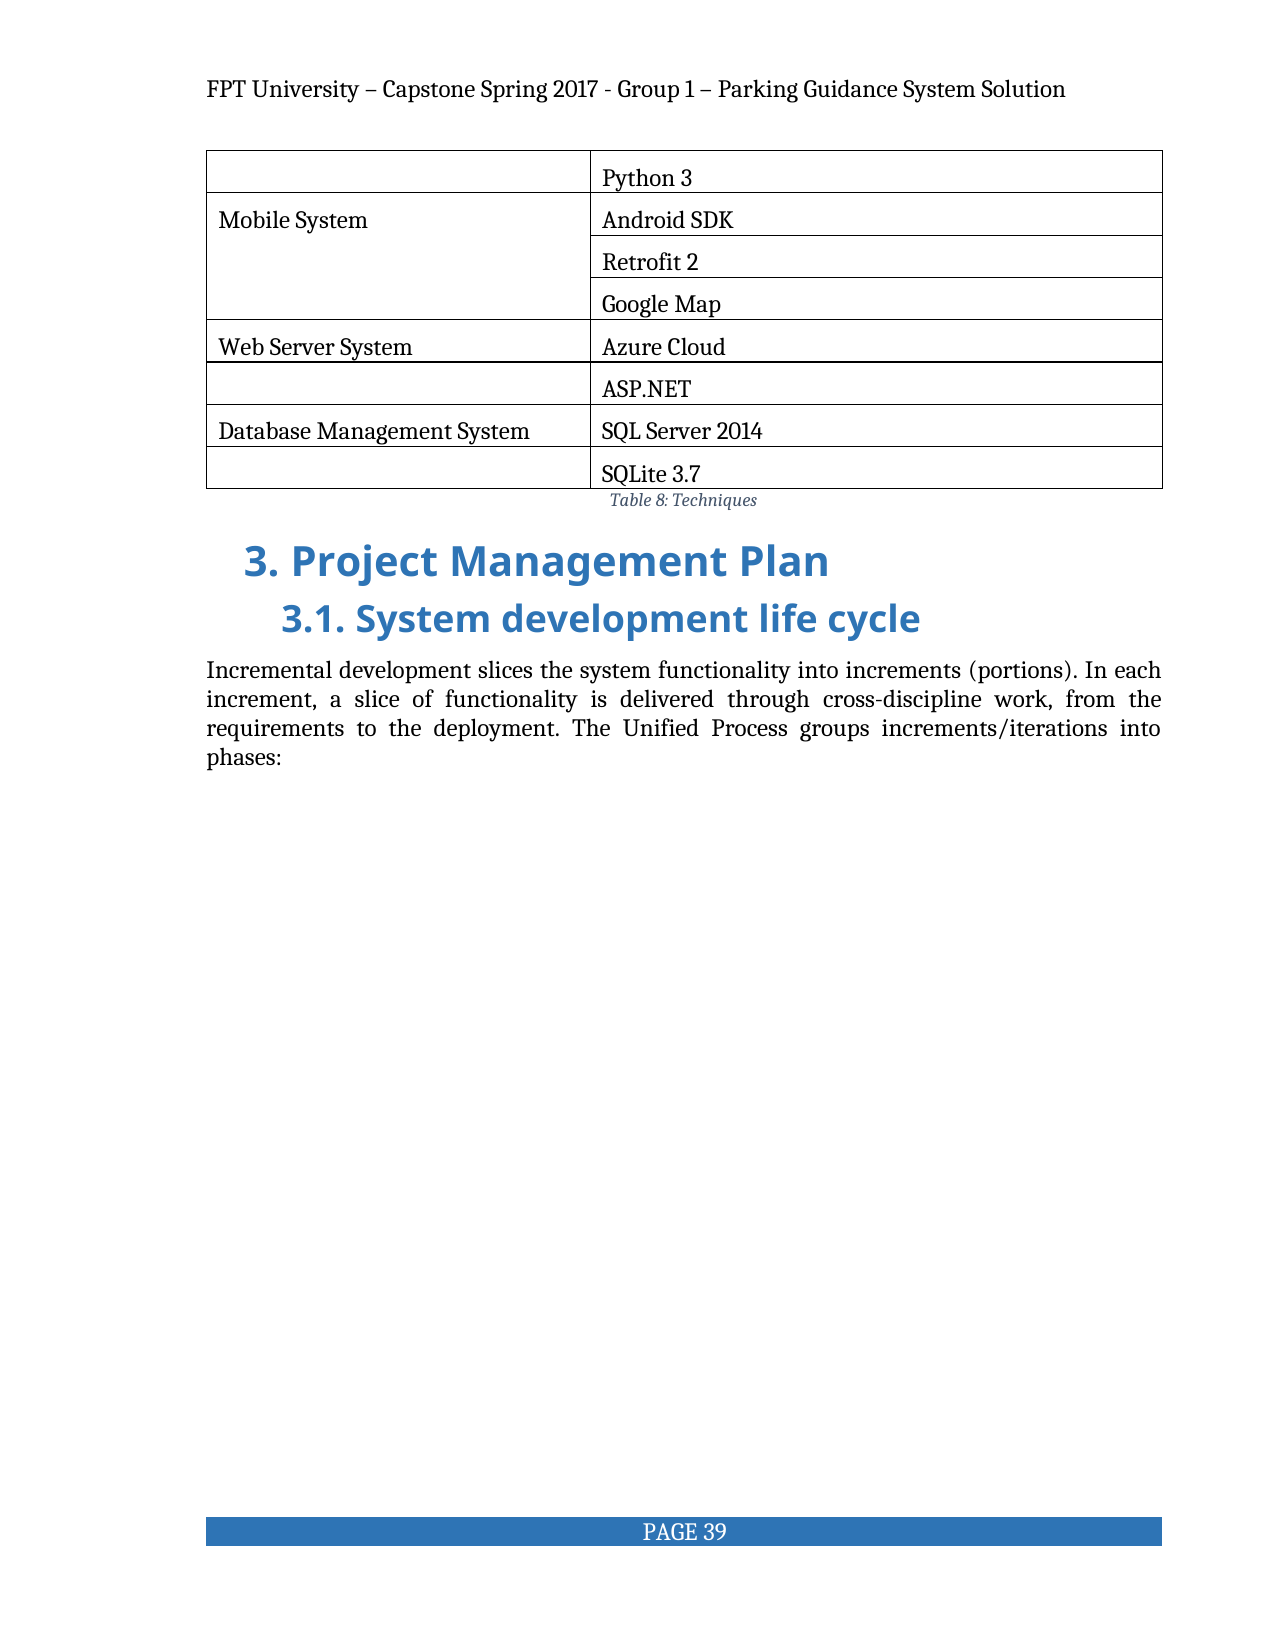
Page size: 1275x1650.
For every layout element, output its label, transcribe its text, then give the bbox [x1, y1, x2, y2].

text Incremental development slices the system functionality into increments (portions). In each increment, a slice of functionality is delivered through cross-discipline work, from the requirements to the deployment. The Unified Process groups increments/iterations into phases: [206, 656, 1162, 771]
table_cell Python 3 [591, 151, 1162, 192]
table_cell Azure Cloud [591, 320, 1162, 361]
table_cell SQLite 3.7 [591, 447, 1162, 488]
table_cell Web Server System [207, 320, 590, 361]
table_cell Android SDK [591, 193, 1162, 234]
table_cell Mobile System [207, 193, 590, 319]
subtitle Project Management Plan [206, 532, 1162, 588]
table_cell Google Map [591, 278, 1162, 319]
table_cell Retrofit 2 [591, 236, 1162, 277]
subtitle System development life cycle [206, 593, 1162, 644]
table_cell [207, 447, 590, 488]
table_cell [207, 363, 590, 404]
table_cell SQL Server 2014 [591, 405, 1162, 446]
table_cell Database Management System [207, 405, 590, 446]
table_cell ASP.NET [591, 363, 1162, 404]
